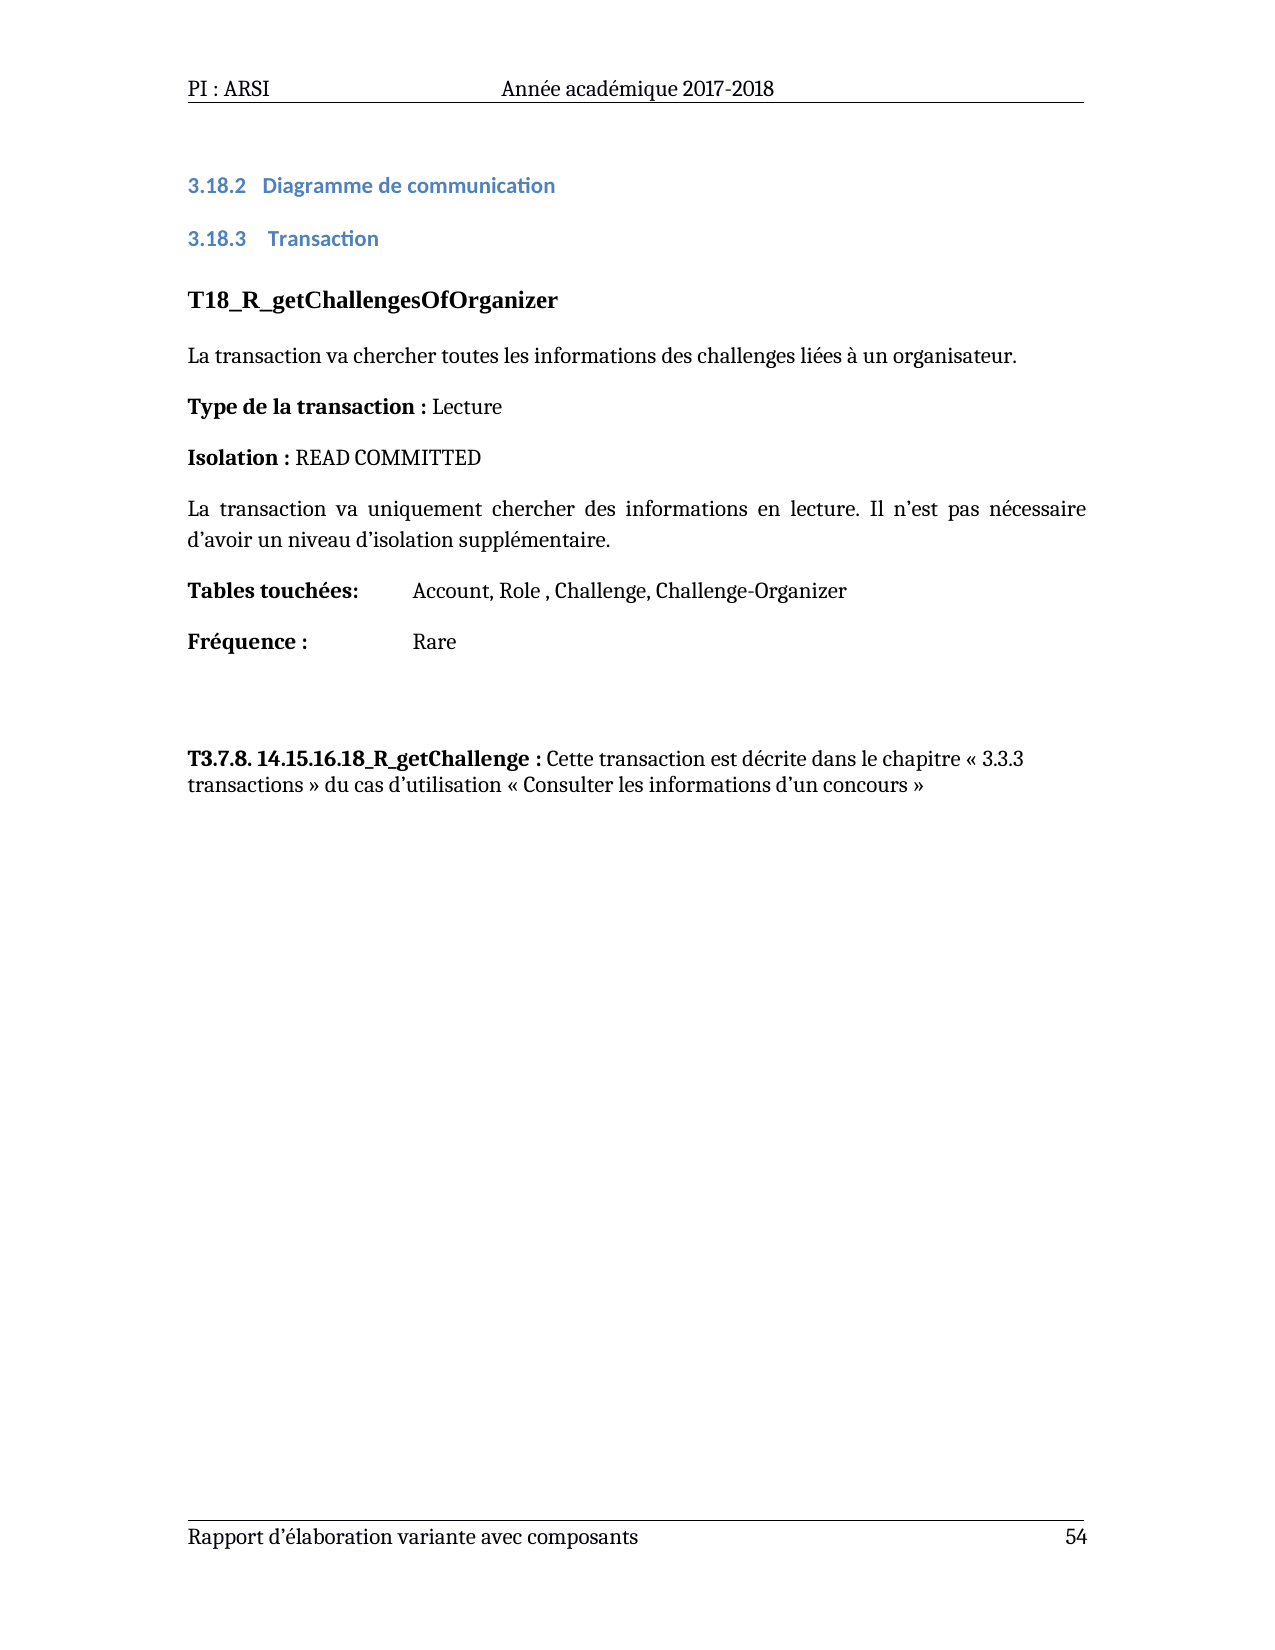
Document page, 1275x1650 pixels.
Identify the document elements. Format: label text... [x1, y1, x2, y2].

text Fréquence : Rare [187, 628, 1087, 655]
subtitle Transaction [187, 224, 1087, 252]
text La transaction va chercher toutes les informations des challenges liées à un organisateur. [187, 343, 1087, 369]
text Isolation : READ COMMITTED [187, 445, 1087, 472]
text La transaction va uniquement chercher des informations en lecture. Il n’est pas nécessaire d’avoir un niveau d’isolation supplémentaire. [187, 496, 1087, 553]
text Type de la transaction : Lecture [187, 394, 1087, 421]
text T3.7.8. 14.15.16.18_R_getChallenge : Cette transaction est décrite dans le chapitre « 3.3.3 transactions » du cas d’utilisation « Consulter les informations d’un concours » [187, 746, 1087, 798]
text Tables touchées: Account, Role , Challenge, Challenge-Organizer [187, 577, 1087, 604]
subtitle Diagramme de communication [187, 171, 1087, 199]
text T18_R_getChallengesOfOrganizer [187, 285, 1087, 314]
